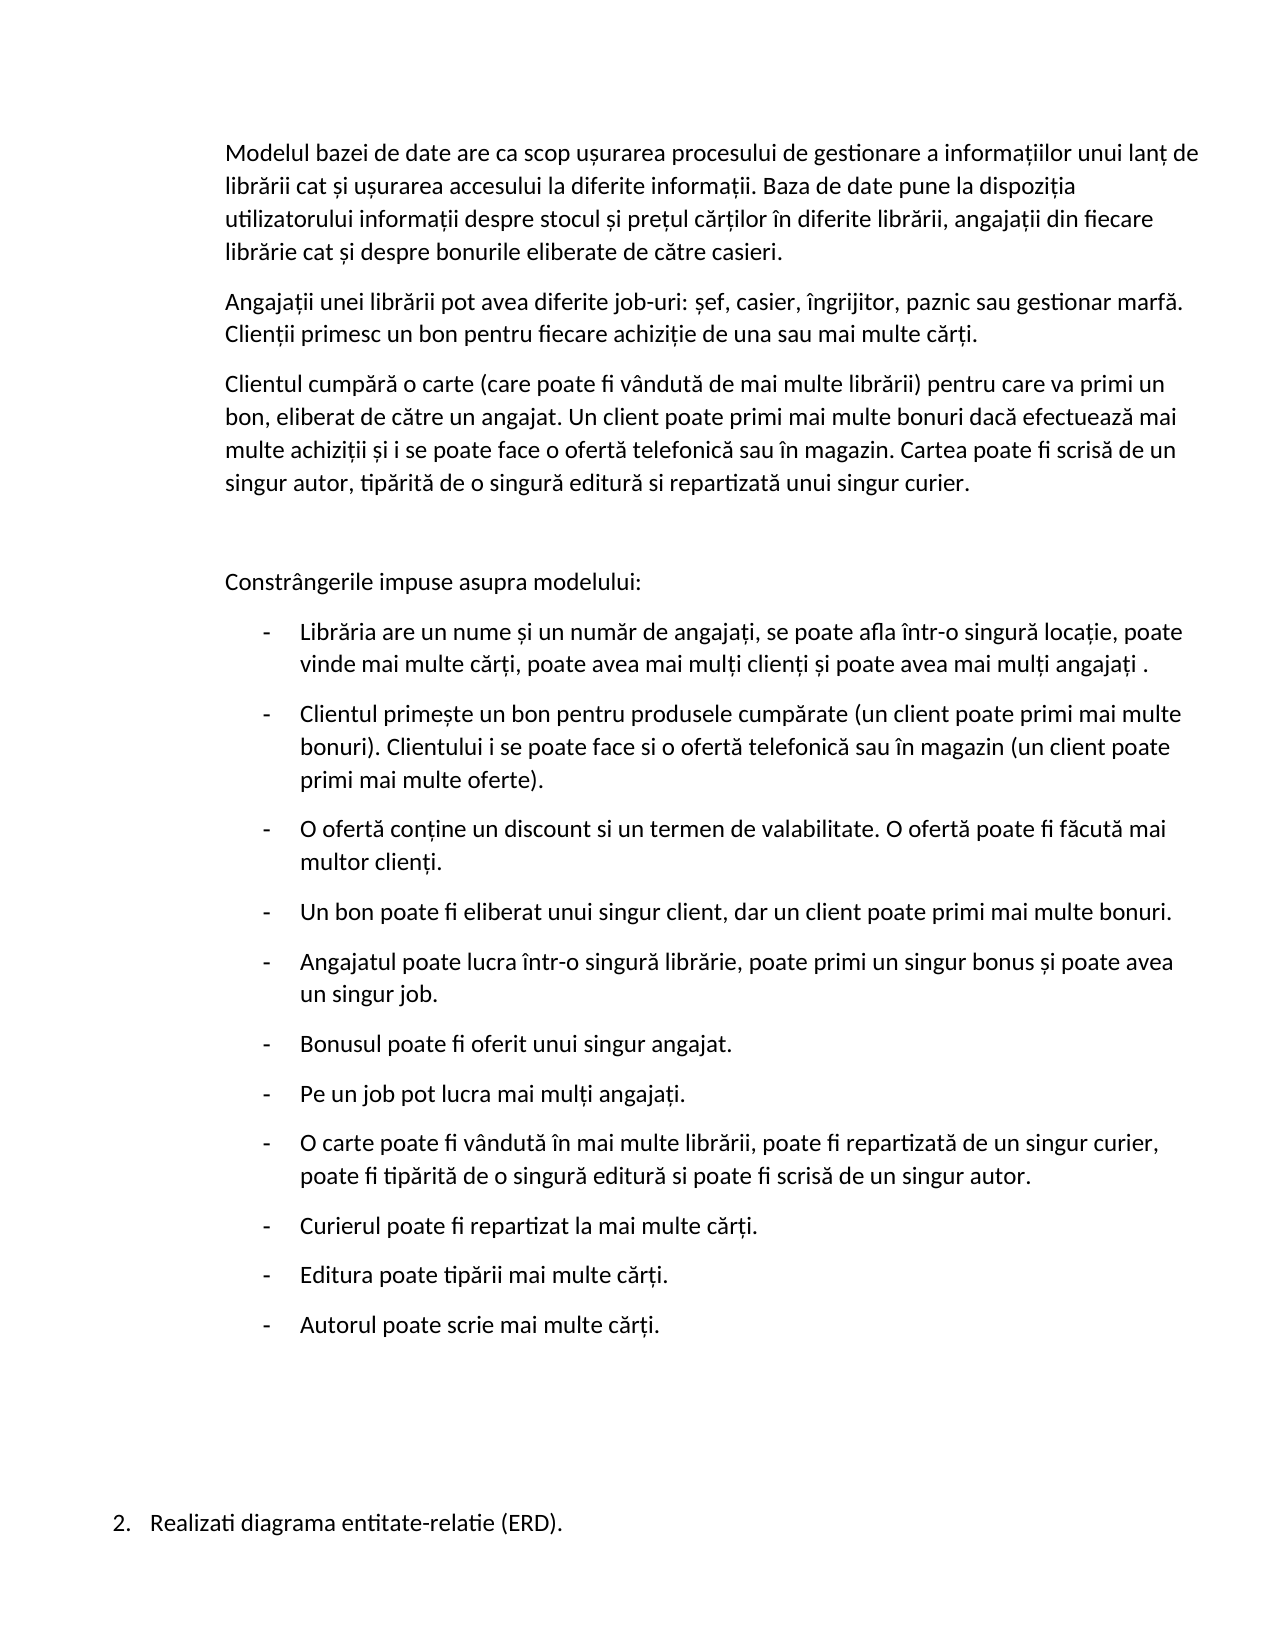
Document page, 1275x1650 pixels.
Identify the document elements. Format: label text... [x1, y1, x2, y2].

list Bonusul poate fi oferit unui singur angajat. [262, 1028, 1200, 1059]
list Angajatul poate lucra într-o singură librărie, poate primi un singur bonus și poate avea un singur job. [262, 946, 1200, 1009]
list Pe un job pot lucra mai mulți angajați. [262, 1078, 1200, 1108]
text Modelul bazei de date are ca scop ușurarea procesului de gestionare a informațiilor unui lanț de librării cat și ușurarea accesului la diferite informații. Baza de date pune la dispoziția utilizatorului informații despre stocul și prețul cărților în diferite librării, angajații din fiecare librărie cat și despre bonurile eliberate de către casieri. [225, 137, 1200, 267]
text Constrângerile impuse asupra modelului: [150, 566, 1200, 597]
list Curierul poate fi repartizat la mai multe cărți. [262, 1210, 1200, 1240]
list Autorul poate scrie mai multe cărți. [262, 1309, 1200, 1339]
list Clientul primește un bon pentru produsele cumpărate (un client poate primi mai multe bonuri). Clientului i se poate face si o ofertă telefonică sau în magazin (un client poate primi mai multe oferte). [262, 698, 1200, 794]
text Angajații unei librării pot avea diferite job-uri: șef, casier, îngrijitor, paznic sau gestionar marfă. Clienții primesc un bon pentru fiecare achiziție de una sau mai multe cărți. [225, 286, 1200, 349]
list Editura poate tipării mai multe cărți. [262, 1259, 1200, 1290]
list O ofertă conține un discount si un termen de valabilitate. O ofertă poate fi făcută mai multor clienți. [262, 814, 1200, 877]
text Clientul cumpără o carte (care poate fi vândută de mai multe librării) pentru care va primi un bon, eliberat de către un angajat. Un client poate primi mai multe bonuri dacă efectuează mai multe achiziții și i se poate face o ofertă telefonică sau în magazin. Cartea poate fi scrisă de un singur autor, tipărită de o singură editură si repartizată unui singur curier. [225, 368, 1200, 497]
list O carte poate fi vândută în mai multe librării, poate fi repartizată de un singur curier, poate fi tipărită de o singură editură si poate fi scrisă de un singur autor. [262, 1127, 1200, 1191]
list Un bon poate fi eliberat unui singur client, dar un client poate primi mai multe bonuri. [262, 896, 1200, 927]
list Librăria are un nume și un număr de angajați, se poate afla într-o singură locație, poate vinde mai multe cărți, poate avea mai mulți clienți și poate avea mai mulți angajați . [262, 616, 1200, 679]
list Realizati diagrama entitate-relatie (ERD). [112, 1507, 1200, 1538]
